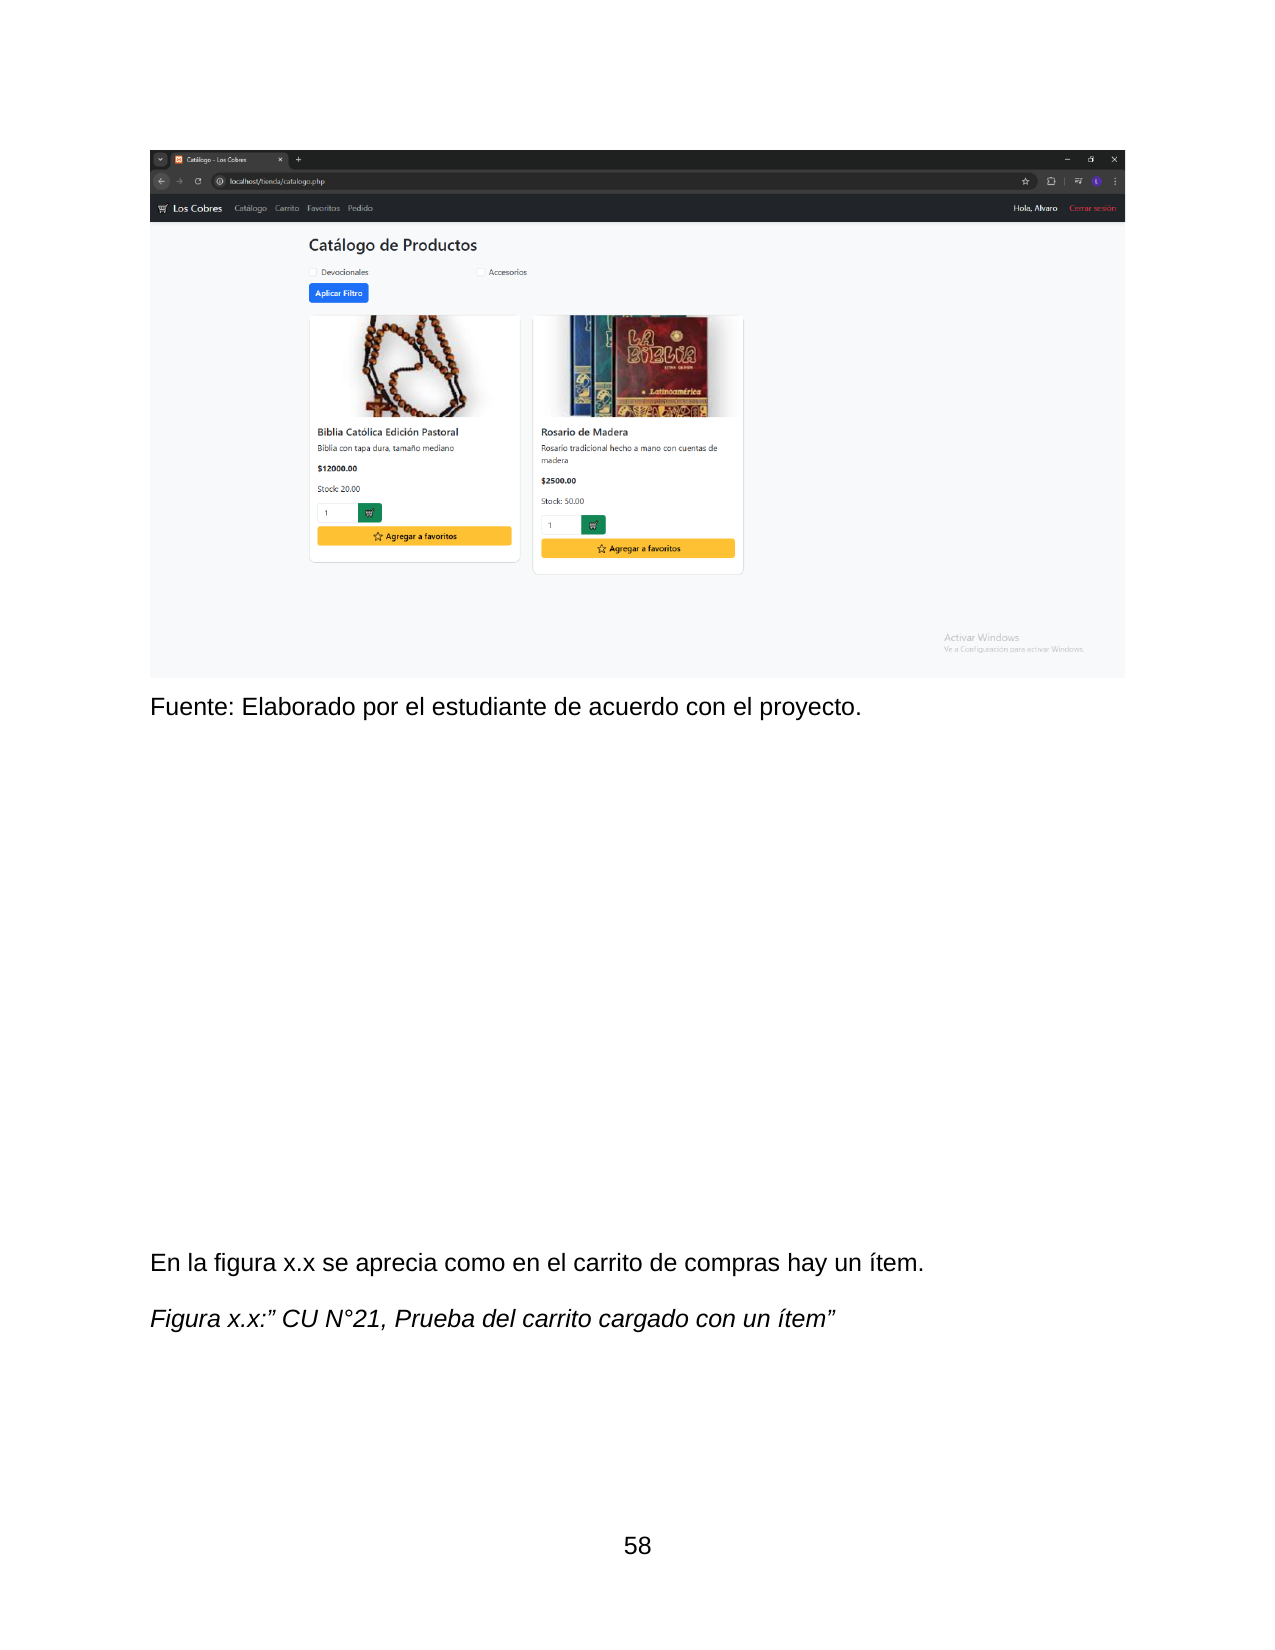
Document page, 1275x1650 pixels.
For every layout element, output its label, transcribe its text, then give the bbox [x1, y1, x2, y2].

text En la figura x.x se aprecia como en el carrito de compras hay un ítem. [150, 1248, 1125, 1277]
text Fuente: Elaborado por el estudiante de acuerdo con el proyecto. [150, 678, 1125, 720]
text Figura x.x:” CU N°21, Prueba del carrito cargado con un ítem” [150, 1303, 1125, 1332]
picture [150, 150, 1125, 678]
